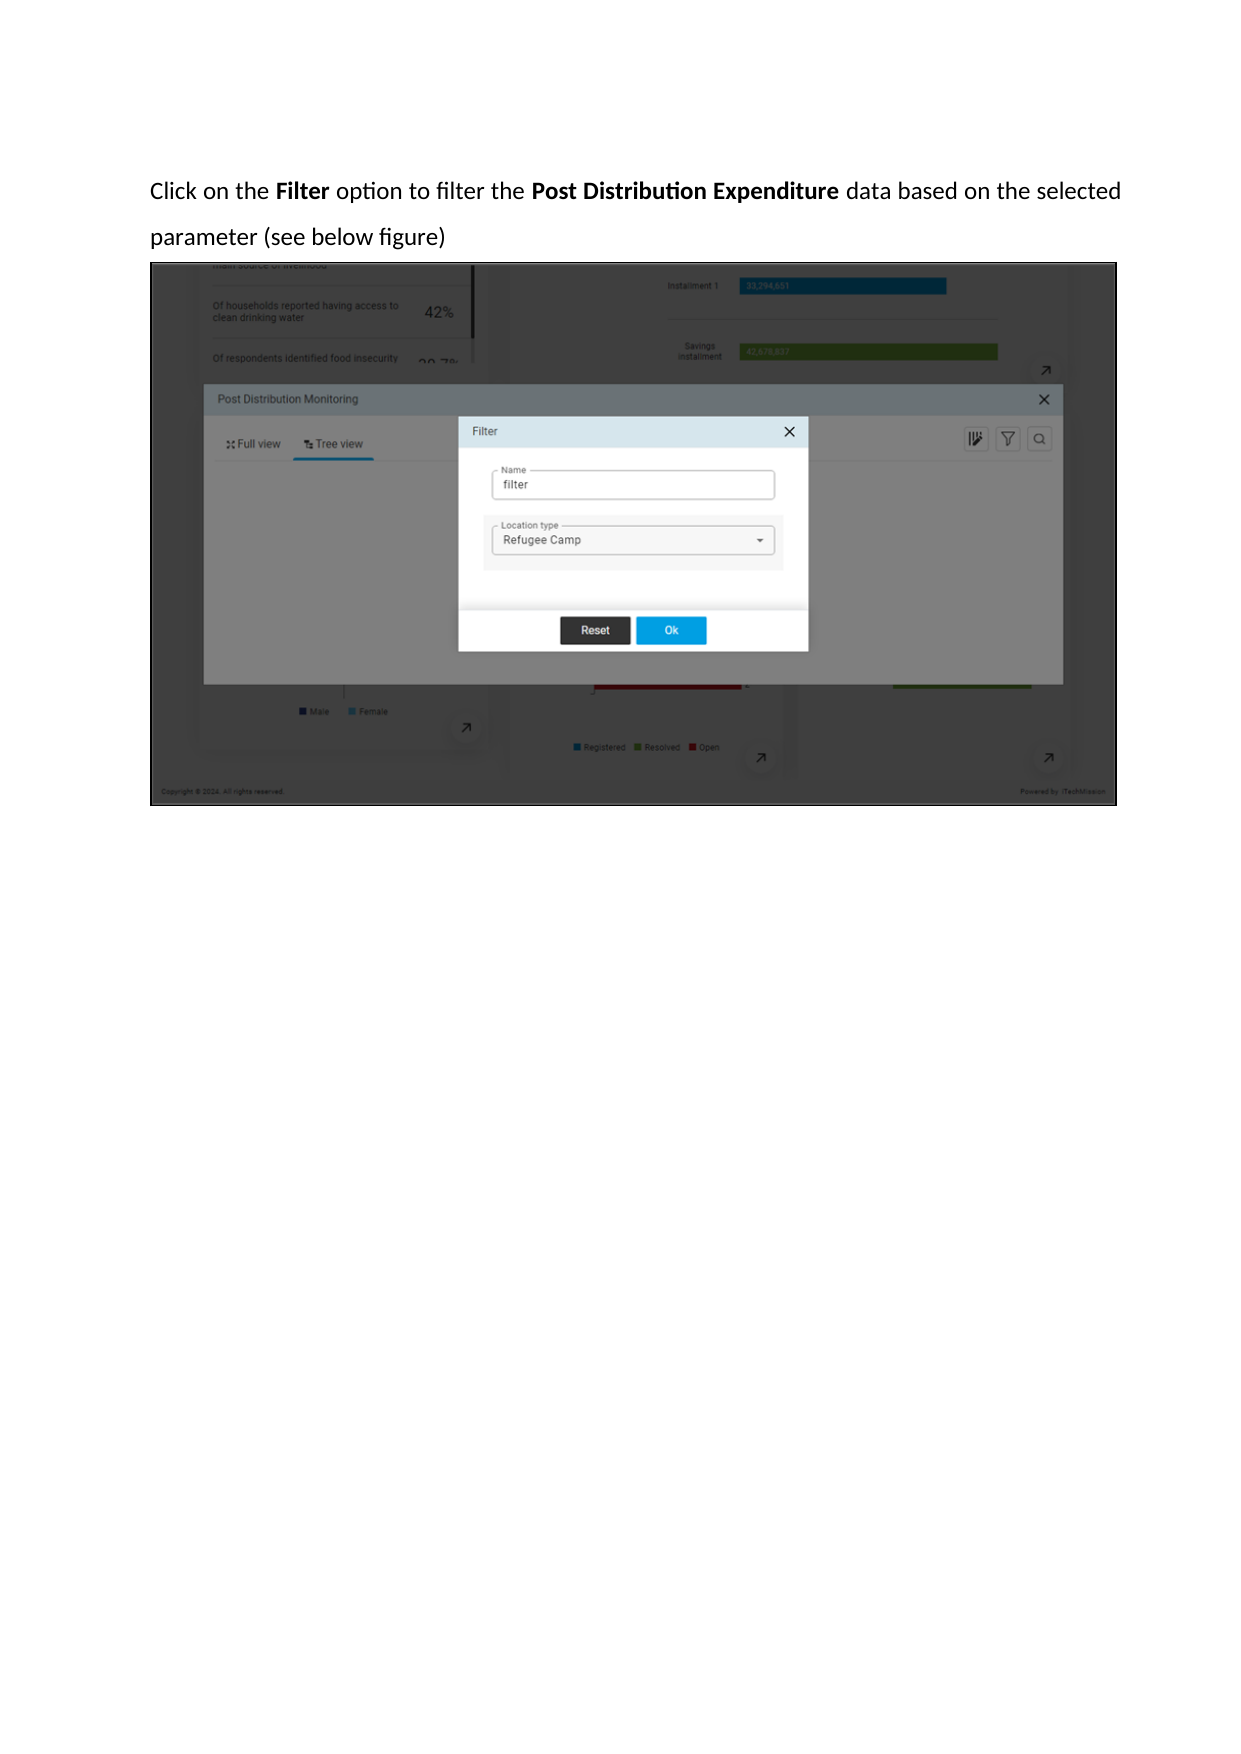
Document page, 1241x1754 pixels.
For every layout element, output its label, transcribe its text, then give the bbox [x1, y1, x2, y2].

picture [152, 263, 1115, 805]
text Click on the Filter option to filter the Post Distribution Expenditure data based on the selected parameter (see below figure) [150, 175, 1122, 251]
